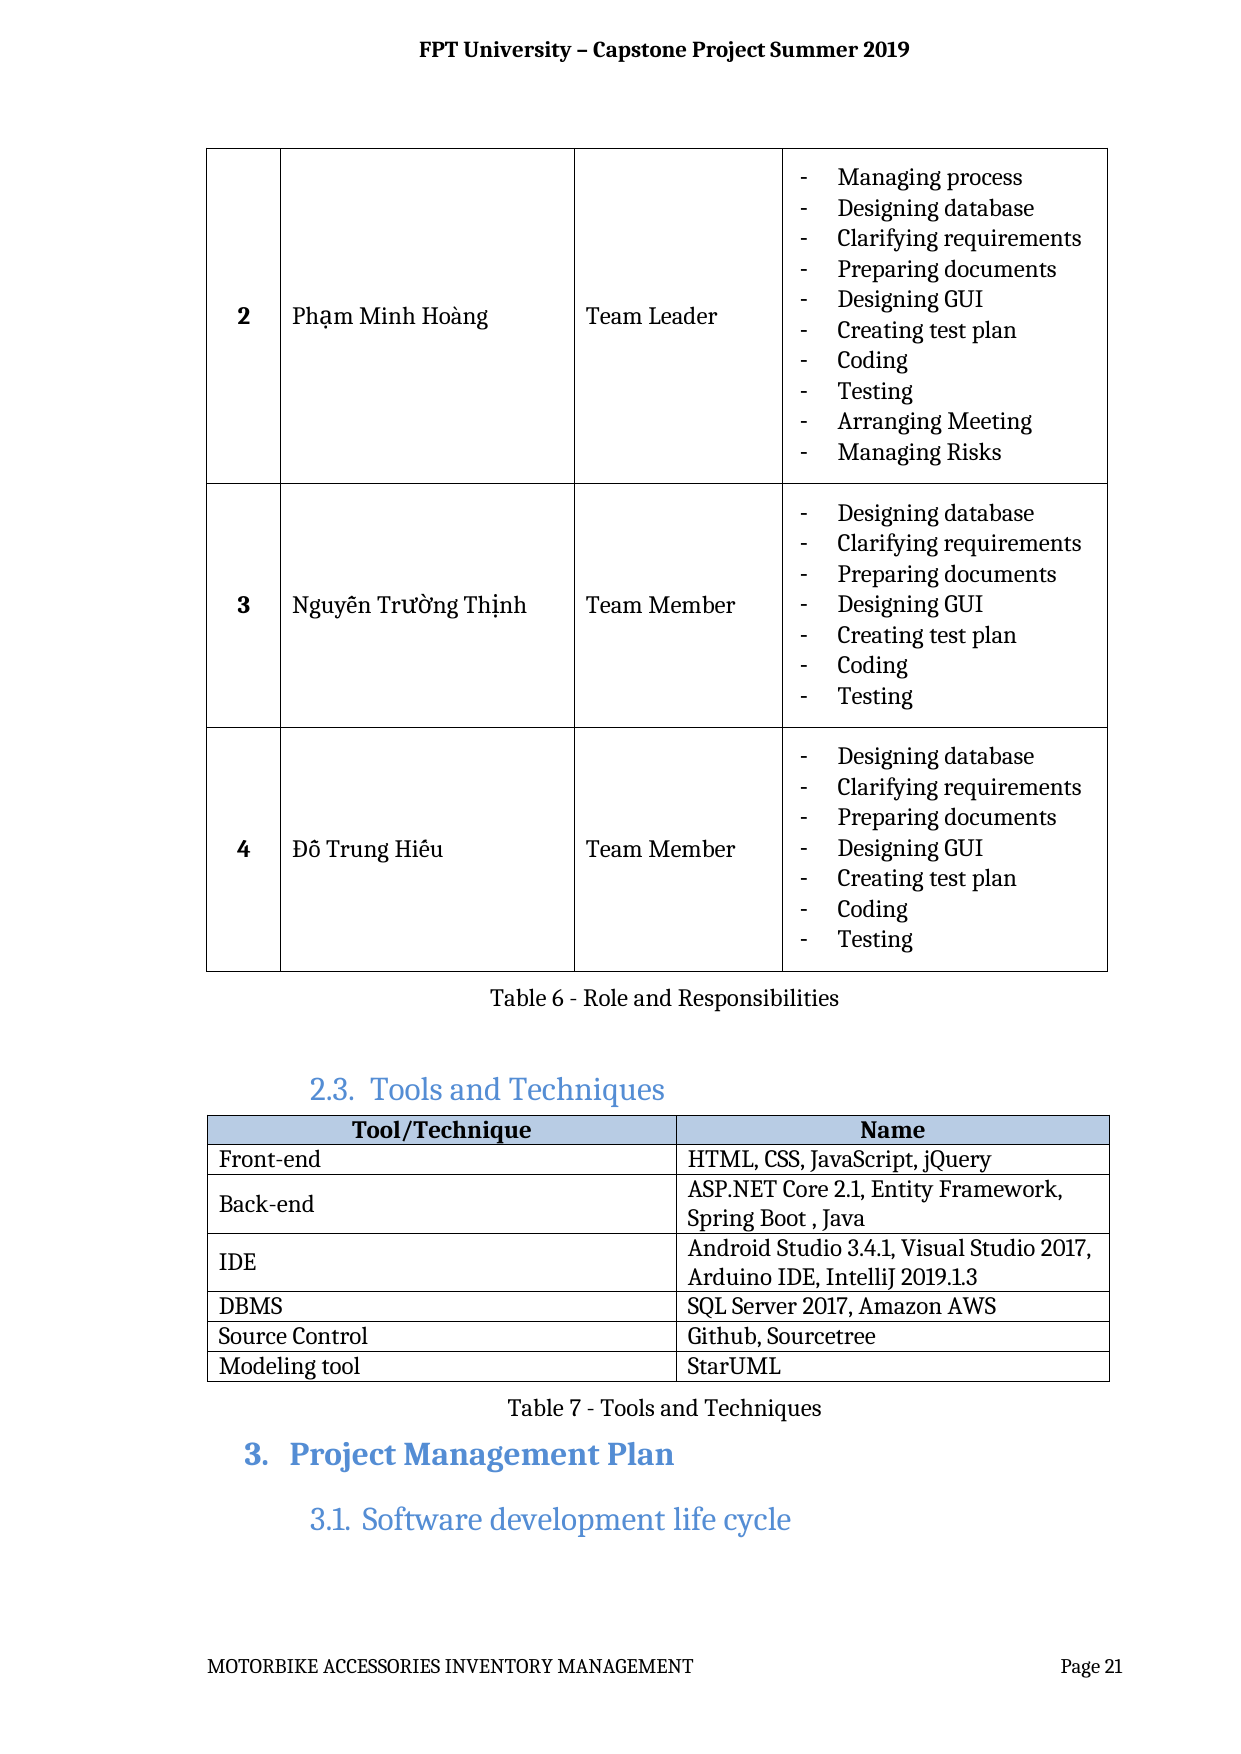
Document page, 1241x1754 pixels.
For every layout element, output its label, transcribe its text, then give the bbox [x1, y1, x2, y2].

table_header Tool/Technique [208, 1116, 676, 1144]
table_cell HTML, CSS, JavaScript, jQuery [677, 1145, 1109, 1174]
table_cell Managing process Designing database Clarifying requirements Preparing documents Designing GUI Creating test plan Coding Testing Arranging Meeting Managing Risks [783, 149, 1107, 483]
table_cell ASP.NET Core 2.1, Entity Framework, Spring Boot , Java [677, 1175, 1109, 1233]
table_cell Github, Sourcetree [677, 1322, 1109, 1351]
subtitle Software development life cycle [310, 1500, 1122, 1538]
table_cell Team Member [575, 728, 782, 971]
table_cell Đỗ Trung Hiếu [281, 728, 574, 971]
table_cell Designing database Clarifying requirements Preparing documents Designing GUI Creating test plan Coding Testing [783, 728, 1107, 971]
table_cell 2 [207, 149, 280, 483]
table_cell Nguyễn Trường Thịnh [281, 484, 574, 727]
table_cell Team Member [575, 484, 782, 727]
table_header Name [677, 1116, 1109, 1144]
table_cell 3 [207, 484, 280, 727]
table_cell DBMS [208, 1292, 676, 1321]
table_cell Android Studio 3.4.1, Visual Studio 2017, Arduino IDE, IntelliJ 2019.1.3 [677, 1234, 1109, 1291]
table_cell Source Control [208, 1322, 676, 1351]
subtitle Project Management Plan [244, 1435, 1122, 1474]
table_cell Front-end [208, 1145, 676, 1174]
table_cell 4 [207, 728, 280, 971]
text Table 7 - Tools and Techniques [207, 1394, 1122, 1423]
subtitle Tools and Techniques [310, 1070, 1122, 1109]
table_cell SQL Server 2017, Amazon AWS [677, 1292, 1109, 1321]
table_cell IDE [208, 1234, 676, 1291]
table_cell Back-end [208, 1175, 676, 1233]
table_cell Modeling tool [208, 1352, 676, 1381]
table_cell Phạm Minh Hoàng [281, 149, 574, 483]
table_cell StarUML [677, 1352, 1109, 1381]
table_cell Designing database Clarifying requirements Preparing documents Designing GUI Creating test plan Coding Testing [783, 484, 1107, 727]
table_cell Team Leader [575, 149, 782, 483]
text Table 6 - Role and Responsibilities [207, 984, 1122, 1013]
